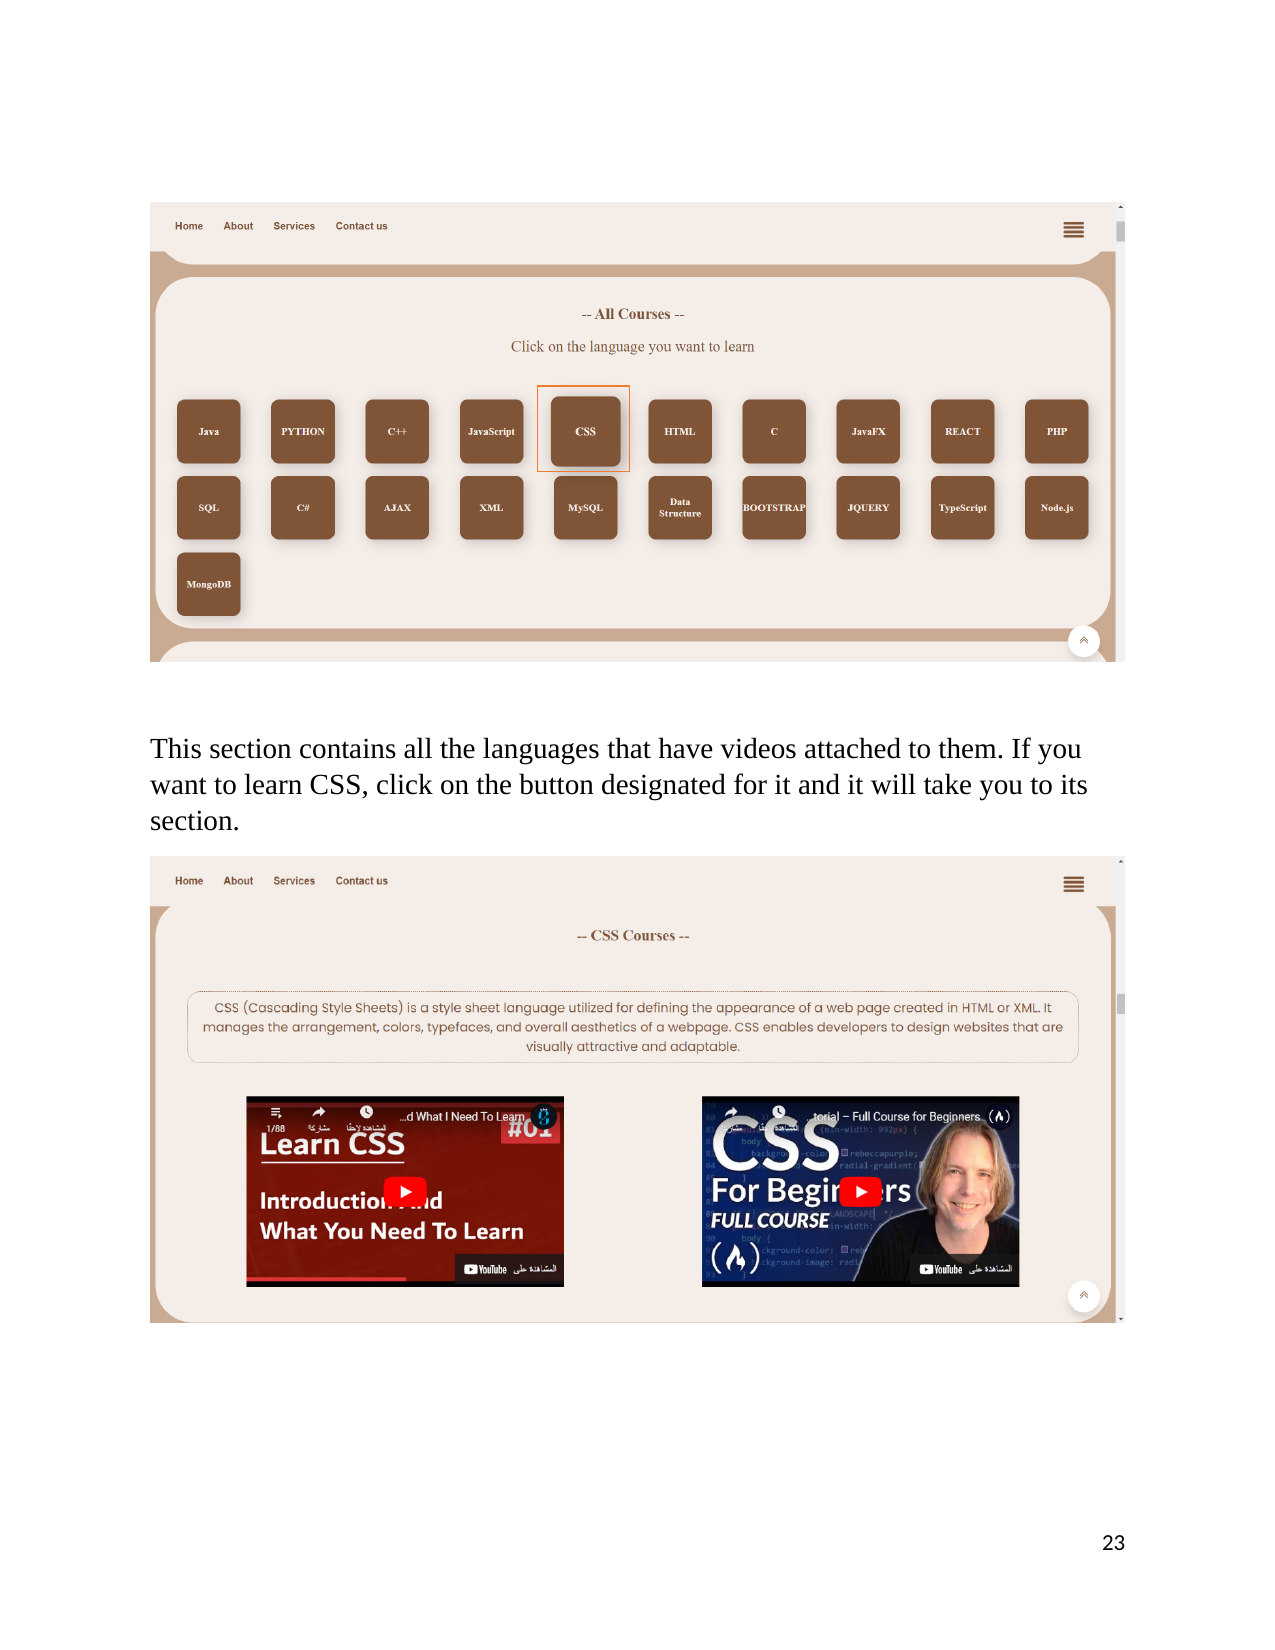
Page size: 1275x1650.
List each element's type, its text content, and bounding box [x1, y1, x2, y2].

picture [150, 202, 1125, 662]
picture [150, 856, 1125, 1323]
text This section contains all the languages ​​that have videos attached to them. If you want to learn CSS, click on the button designated for it and it will take you to its section. [150, 731, 1125, 837]
